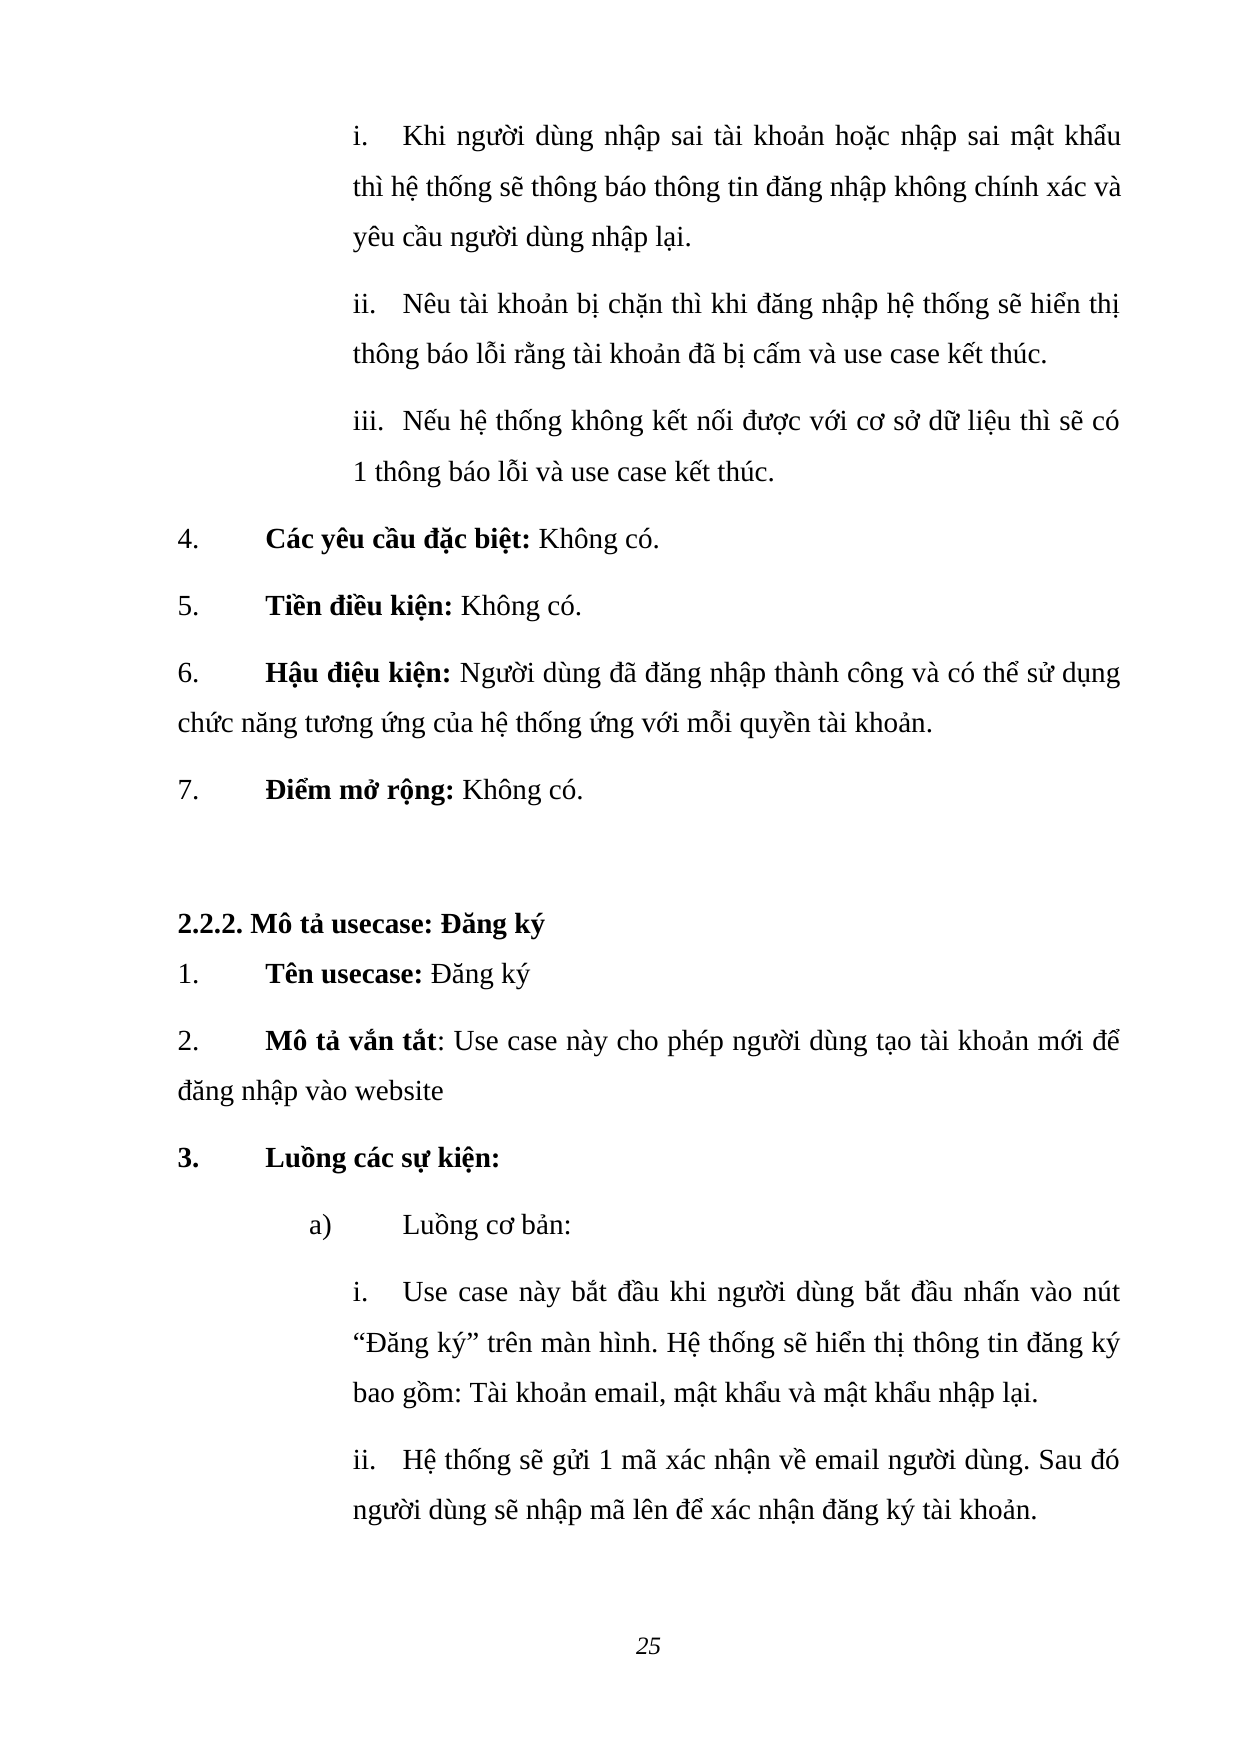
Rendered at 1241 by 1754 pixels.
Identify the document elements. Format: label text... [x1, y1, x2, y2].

list Nêu tài khoản bị chặn thì khi đăng nhập hệ thống sẽ hiển thị thông báo lỗi rằng tài khoản đã bị cấm và use case kết thúc. [353, 286, 1122, 370]
list Tiền điều kiện: Không có. [177, 588, 1122, 621]
subtitle 2.2.2. Mô tả usecase: Đăng ký [177, 906, 1122, 939]
list Các yêu cầu đặc biệt: Không có. [177, 521, 1122, 554]
list Khi người dùng nhập sai tài khoản hoặc nhập sai mật khẩu thì hệ thống sẽ thông báo thông tin đăng nhập không chính xác và yêu cầu người dùng nhập lại. [353, 118, 1122, 253]
list Mô tả vắn tắt: Use case này cho phép người dùng tạo tài khoản mới để đăng nhập vào website [177, 1023, 1122, 1107]
list Luồng cơ bản: [309, 1207, 1122, 1241]
list Nếu hệ thống không kết nối được với cơ sở dữ liệu thì sẽ có 1 thông báo lỗi và use case kết thúc. [353, 403, 1122, 487]
list Use case này bắt đầu khi người dùng bắt đầu nhấn vào nút “Đăng ký” trên màn hình. Hệ thống sẽ hiển thị thông tin đăng ký bao gồm: Tài khoản email, mật khẩu và mật khẩu nhập lại. [353, 1274, 1122, 1409]
list Hệ thống sẽ gửi 1 mã xác nhận về email người dùng. Sau đó người dùng sẽ nhập mã lên để xác nhận đăng ký tài khoản. [353, 1442, 1122, 1526]
list Tên usecase: Đăng ký [177, 956, 1122, 990]
list Điểm mở rộng: Không có. [177, 772, 1122, 806]
list Luồng các sự kiện: [177, 1141, 1122, 1174]
list Hậu điệu kiện: Người dùng đã đăng nhập thành công và có thể sử dụng chức năng tương ứng của hệ thống ứng với mỗi quyền tài khoản. [177, 655, 1122, 738]
